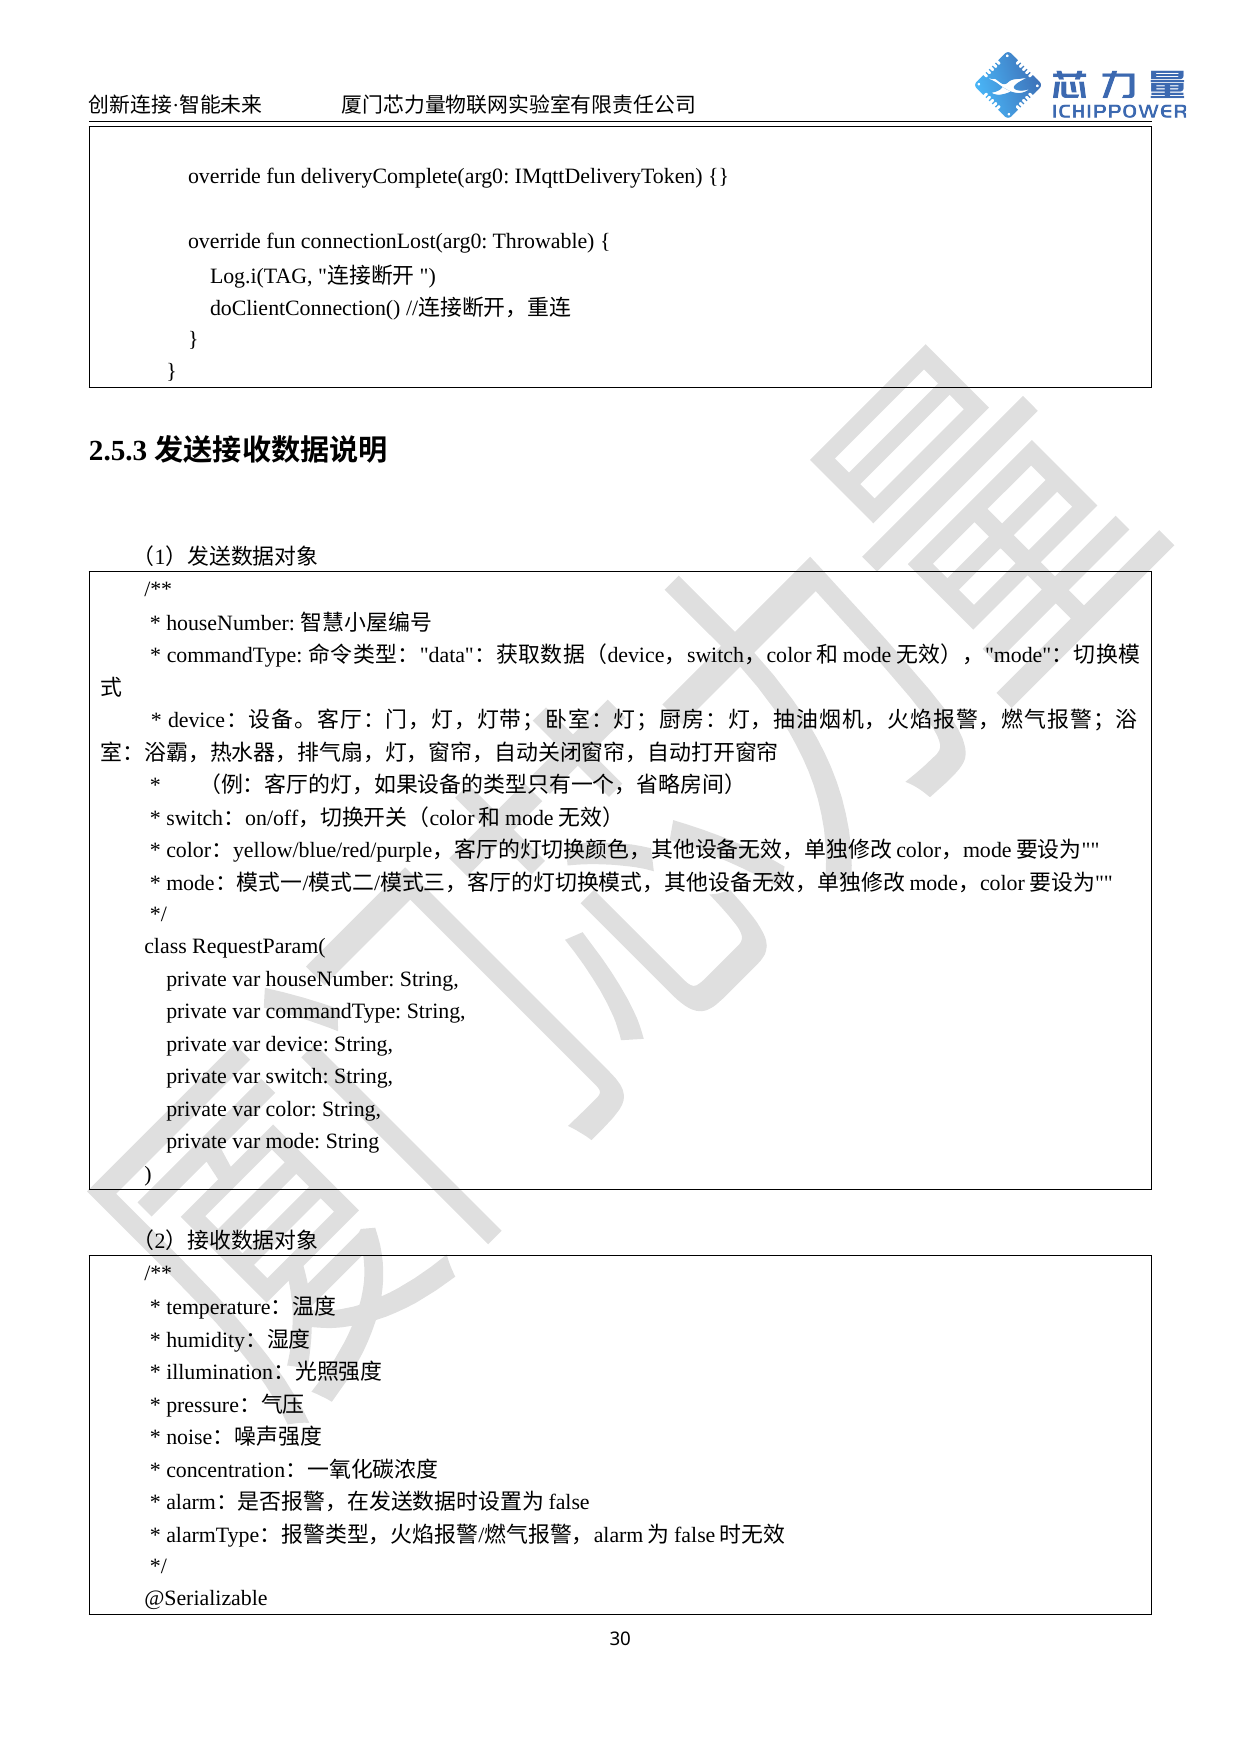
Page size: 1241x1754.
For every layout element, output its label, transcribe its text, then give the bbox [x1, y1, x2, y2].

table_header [90, 127, 1151, 387]
text （2）接收数据对象 [89, 1223, 1152, 1255]
subtitle 2.5.3 发送接收数据说明 [89, 415, 1152, 480]
text （1）发送数据对象 [89, 538, 1152, 571]
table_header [90, 1256, 1151, 1614]
table_header /** * houseNumber: 智慧小屋编号 * commandType: 命令类型："data"：获取数据（device，switch，color和mode无效），"mode"：切换模式 * device：设备。客厅：门，灯，灯带；卧室：灯；厨房：灯，抽油烟机，火焰报警，燃气报警；浴室：浴霸，热水器，排气扇，灯，窗帘，自动关闭窗帘，自动打开窗帘 * （例：客厅的灯，如果设备的类型只有一个，省略房间） * switch：on/off，切换开关（color和mode无效） * color：yellow/blue/red/purple，客厅的灯切换颜色，其他设备无效，单独修改color，mode要设为"" * mode：模式一/模式二/模式三，客厅的灯切换模式，其他设备无效，单独修改mode，color要设为"" */ class RequestParam( private var houseNumber: String, private var commandType: String, private var device: String, private var switch: String, private var color: String, private var mode: String ) [90, 572, 1151, 1189]
picture [975, 52, 1187, 118]
